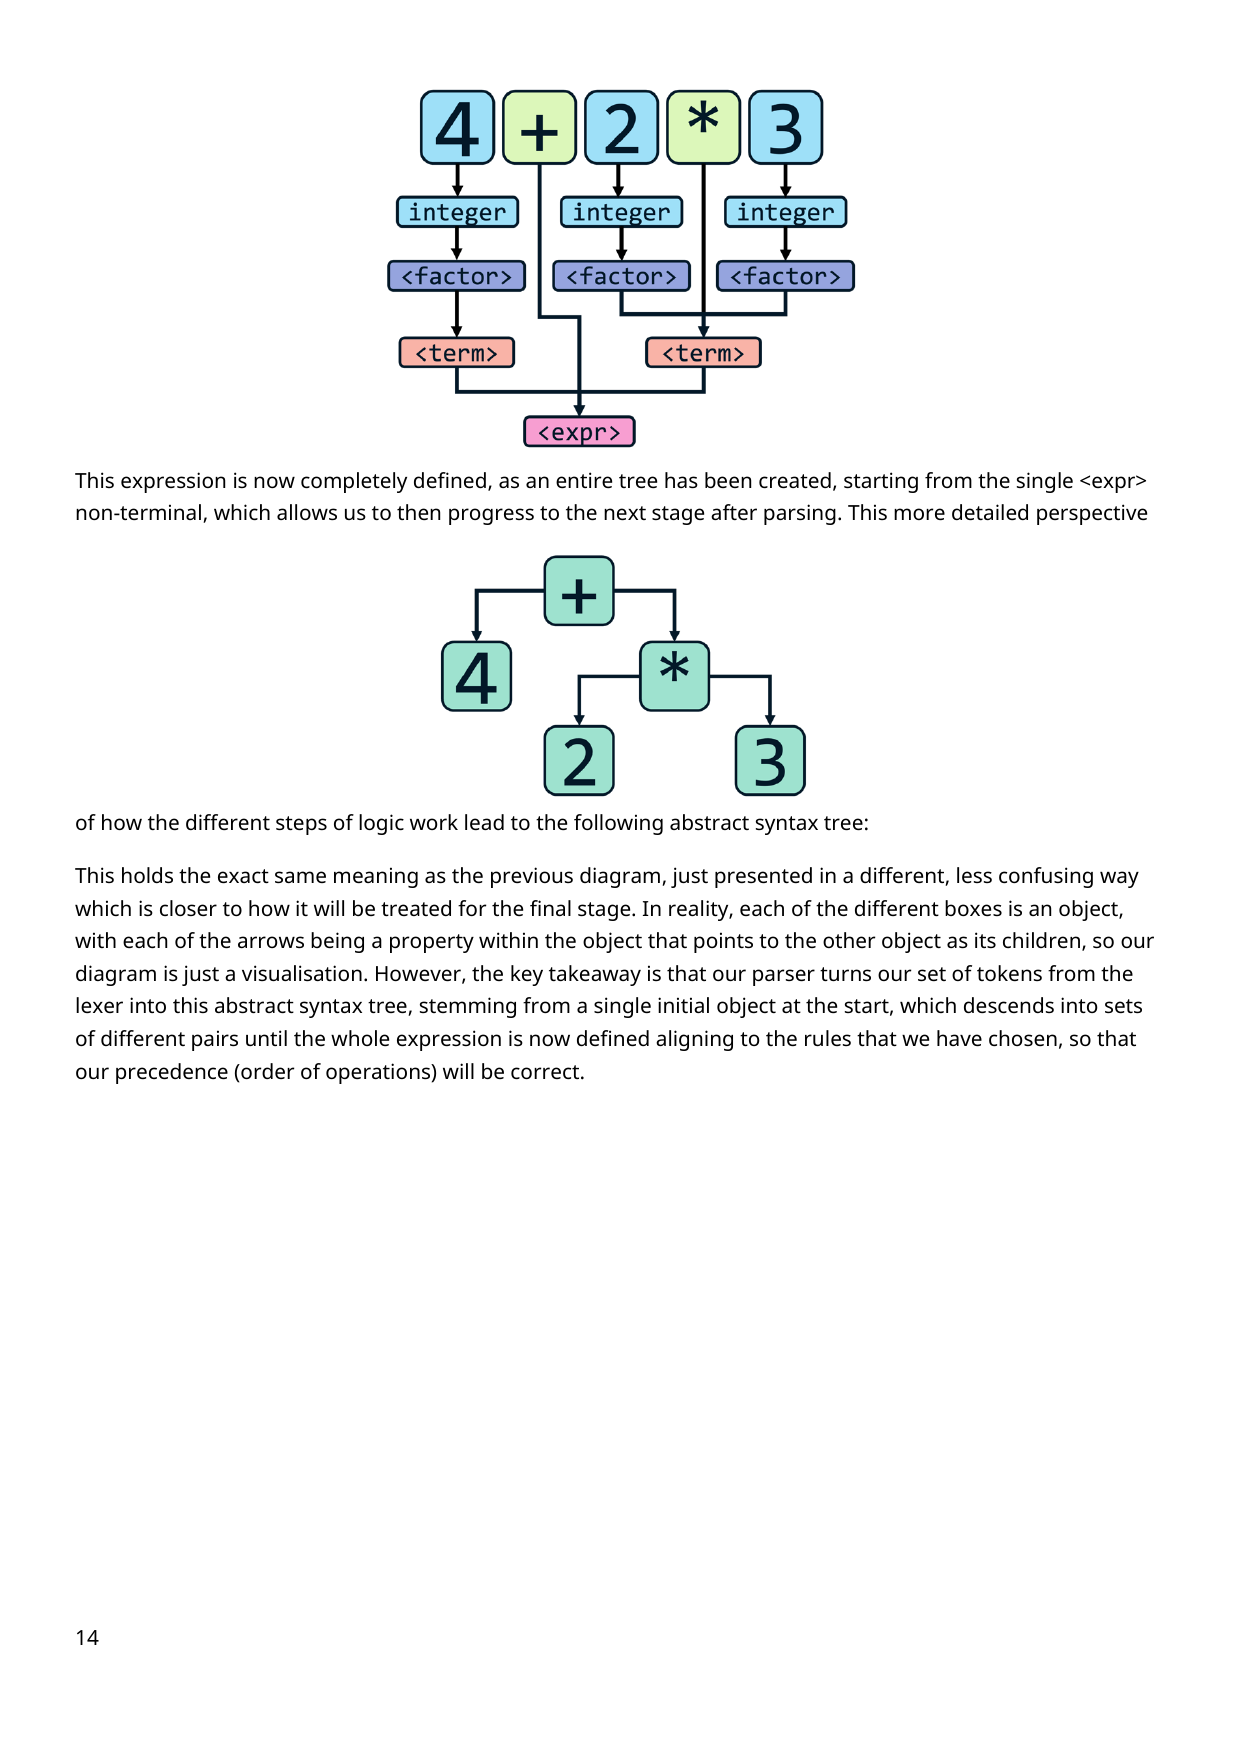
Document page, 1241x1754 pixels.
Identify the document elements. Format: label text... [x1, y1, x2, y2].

picture [382, 75, 858, 462]
picture [406, 547, 834, 808]
text This holds the exact same meaning as the previous diagram, just presented in a different, less confusing way which is closer to how it will be treated for the final stage. In reality, each of the different boxes is an object, with each of the arrows being a property within the object that points to the other object as its children, so our diagram is just a visualisation. However, the key takeaway is that our parser turns our set of tokens from the lexer into this abstract syntax tree, stemming from a single initial object at the start, which descends into sets of different pairs until the whole expression is now defined aligning to the rules that we have chosen, so that our precedence (order of operations) will be correct. [75, 861, 1165, 1085]
